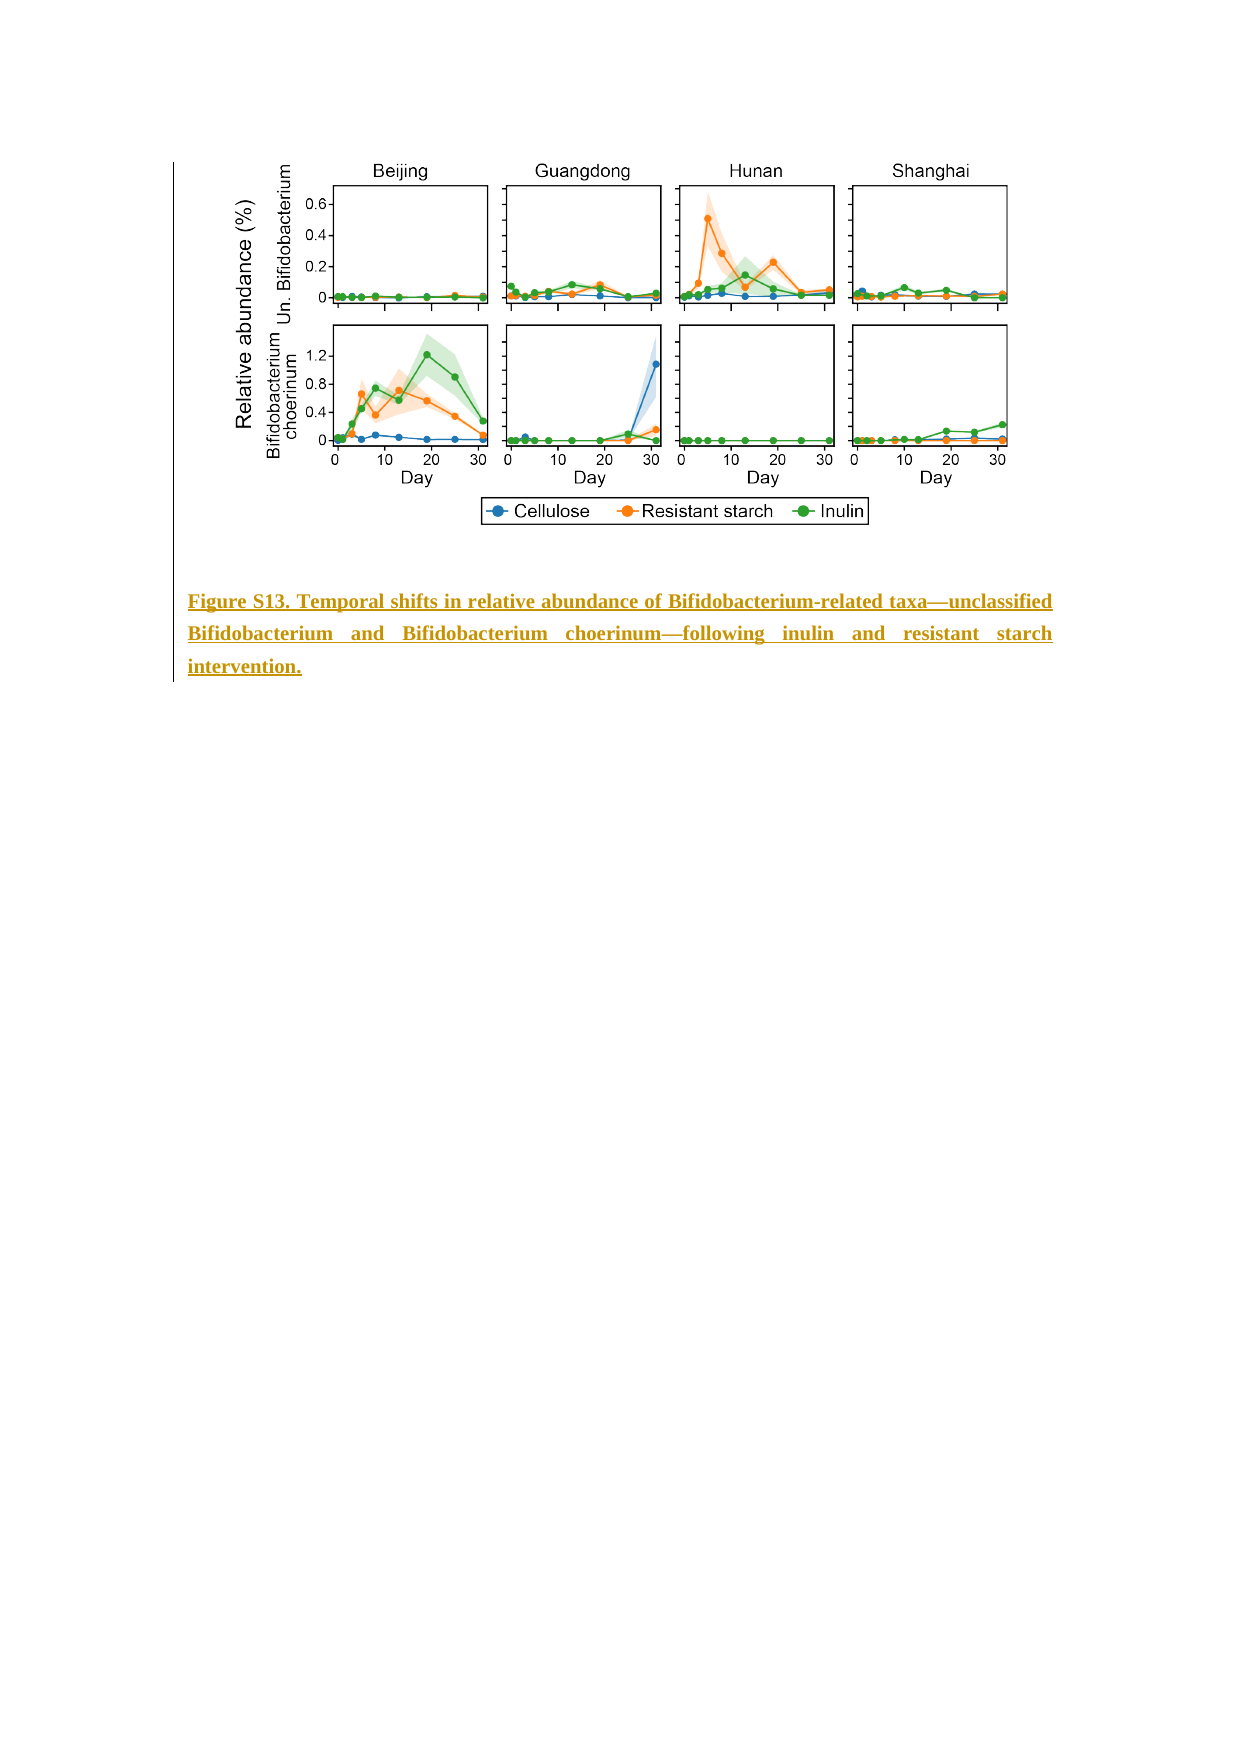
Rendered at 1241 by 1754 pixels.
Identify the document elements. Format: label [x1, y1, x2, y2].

picture [232, 162, 1008, 525]
